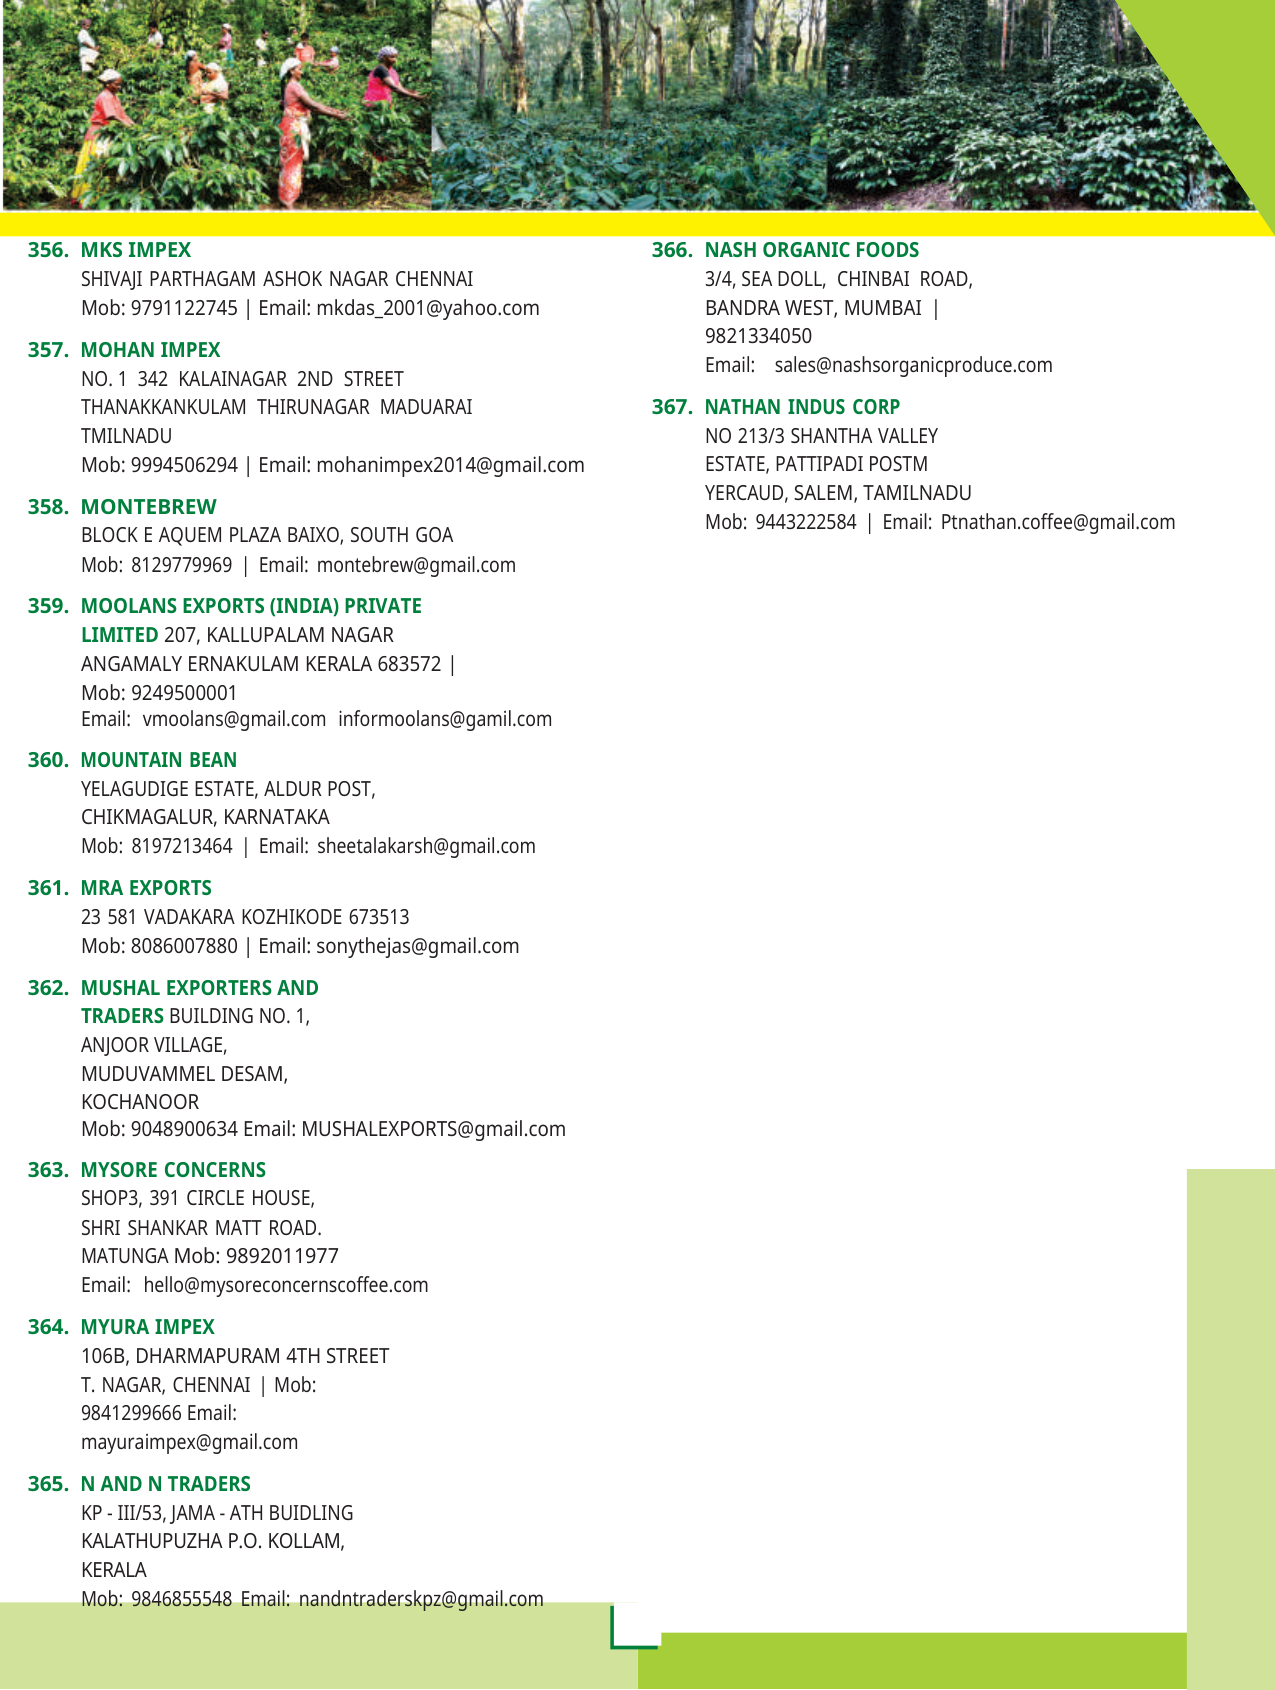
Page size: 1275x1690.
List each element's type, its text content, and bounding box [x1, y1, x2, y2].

text SHOP3, 391 CIRCLE HOUSE, [81, 1183, 620, 1212]
text SHIVAJI PARTHAGAM ASHOK NAGAR CHENNAI [81, 264, 620, 292]
text T. NAGAR, CHENNAI | Mob: 9841299666 Email: mayuraimpex@gmail.com [81, 1370, 413, 1456]
text YELAGUDIGE ESTATE, ALDUR POST, CHIKMAGALUR, KARNATAKA [81, 774, 413, 831]
subtitle MONTEBREW [28, 492, 620, 520]
text Mob: 9846855548 Email: nandntraderskpz@gmail.com [81, 1584, 620, 1612]
text 23 581 VADAKARA KOZHIKODE 673513 [81, 902, 620, 930]
subtitle MOHAN IMPEX [28, 335, 620, 363]
text Mob: 9048900634 Email: MUSHALEXPORTS@gmail.com [81, 1116, 620, 1141]
text Mob: 8197213464 | Email: sheetalakarsh@gmail.com [81, 831, 620, 859]
text Mob: 8129779969 | Email: montebrew@gmail.com [81, 550, 620, 578]
text Email: hello@mysoreconcernscoffee.com [81, 1270, 620, 1298]
text Email: vmoolans@gmail.com informoolans@gamil.com [81, 706, 620, 731]
text Mob: 9791122745 | Email: mkdas_2001@yahoo.com [81, 293, 620, 322]
list MOOLANS EXPORTS (INDIA) PRIVATE LIMITED 207, KALLUPALAM NAGAR ANGAMALY ERNAKULAM KERALA 683572 | Mob: 9249500001 [28, 592, 471, 706]
text Mob: 8086007880 | Email: sonythejas@gmail.com [81, 931, 620, 959]
subtitle NASH ORGANIC FOODS [652, 235, 1275, 264]
subtitle MRA EXPORTS [28, 873, 620, 902]
subtitle MKS IMPEX [28, 235, 620, 264]
text 3/4, SEA DOLL, CHINBAI ROAD, BANDRA WEST, MUMBAI | 9821334050 [705, 264, 1036, 350]
subtitle NATHAN INDUS CORP [652, 392, 1275, 421]
subtitle MOUNTAIN BEAN [28, 745, 620, 773]
text Mob: 9994506294 | Email: mohanimpex2014@gmail.com [81, 450, 620, 478]
text SHRI SHANKAR MATT ROAD. MATUNGA Mob: 9892011977 [81, 1213, 413, 1270]
text NO 213/3 SHANTHA VALLEY ESTATE, PATTIPADI POSTM YERCAUD, SALEM, TAMILNADU [705, 421, 1006, 507]
subtitle N AND N TRADERS [28, 1469, 620, 1497]
text NO. 1 342 KALAINAGAR 2ND STREET THANAKKANKULAM THIRUNAGAR MADUARAI TMILNADU [81, 364, 517, 449]
text Email: sales@nashsorganicproduce.com [705, 350, 1275, 379]
text KP - III/53, JAMA - ATH BUIDLING KALATHUPUZHA P.O. KOLLAM, KERALA [81, 1498, 413, 1583]
text 106B, DHARMAPURAM 4TH STREET [81, 1341, 620, 1369]
subtitle MYSORE CONCERNS [28, 1155, 620, 1183]
text Mob: 9443222584 | Email: Ptnathan.coffee@gmail.com [705, 507, 1275, 536]
text BLOCK E AQUEM PLAZA BAIXO, SOUTH GOA [81, 521, 620, 549]
list MUSHAL EXPORTERS AND TRADERS BUILDING NO. 1, ANJOOR VILLAGE, MUDUVAMMEL DESAM, KOCHANOOR [28, 973, 357, 1116]
subtitle MYURA IMPEX [28, 1312, 620, 1340]
picture [0, 0, 1258, 212]
